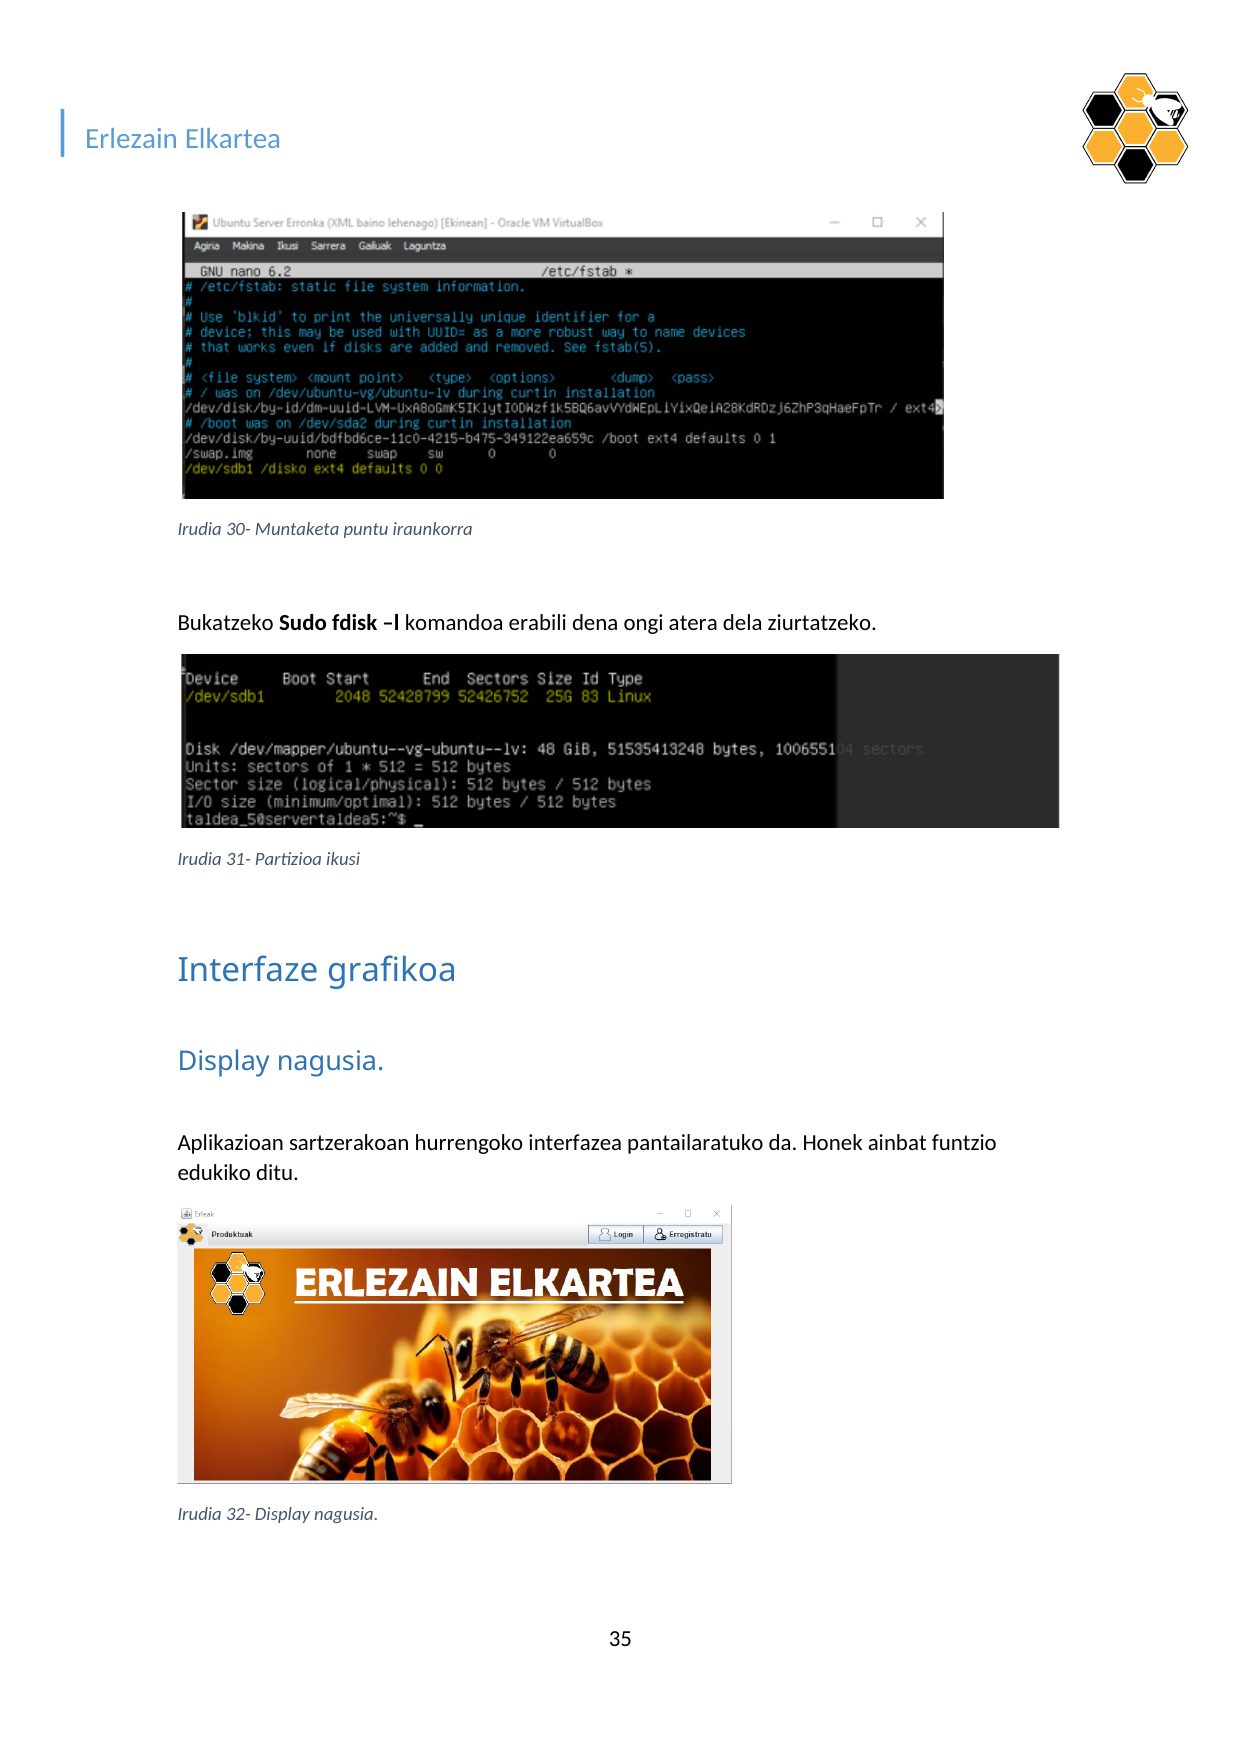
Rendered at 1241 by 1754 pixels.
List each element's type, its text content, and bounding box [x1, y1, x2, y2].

picture [1071, 73, 1210, 185]
picture [177, 1205, 732, 1484]
picture [177, 654, 1064, 828]
text Irudia 32- Display nagusia. [177, 1502, 1063, 1525]
text Aplikazioan sartzerakoan hurrengoko interfazea pantailaratuko da. Honek ainbat funtzio edukiko ditu. [177, 1128, 1063, 1186]
text Irudia 31- Partizioa ikusi [177, 847, 1063, 870]
picture [177, 212, 944, 499]
text Irudia 30- Muntaketa puntu iraunkorra [177, 517, 1063, 540]
subtitle Display nagusia. [177, 1042, 1063, 1078]
subtitle Interfaze grafikoa [177, 946, 1063, 991]
text Bukatzeko Sudo fdisk –l komandoa erabili dena ongi atera dela ziurtatzeko. [177, 608, 1063, 636]
